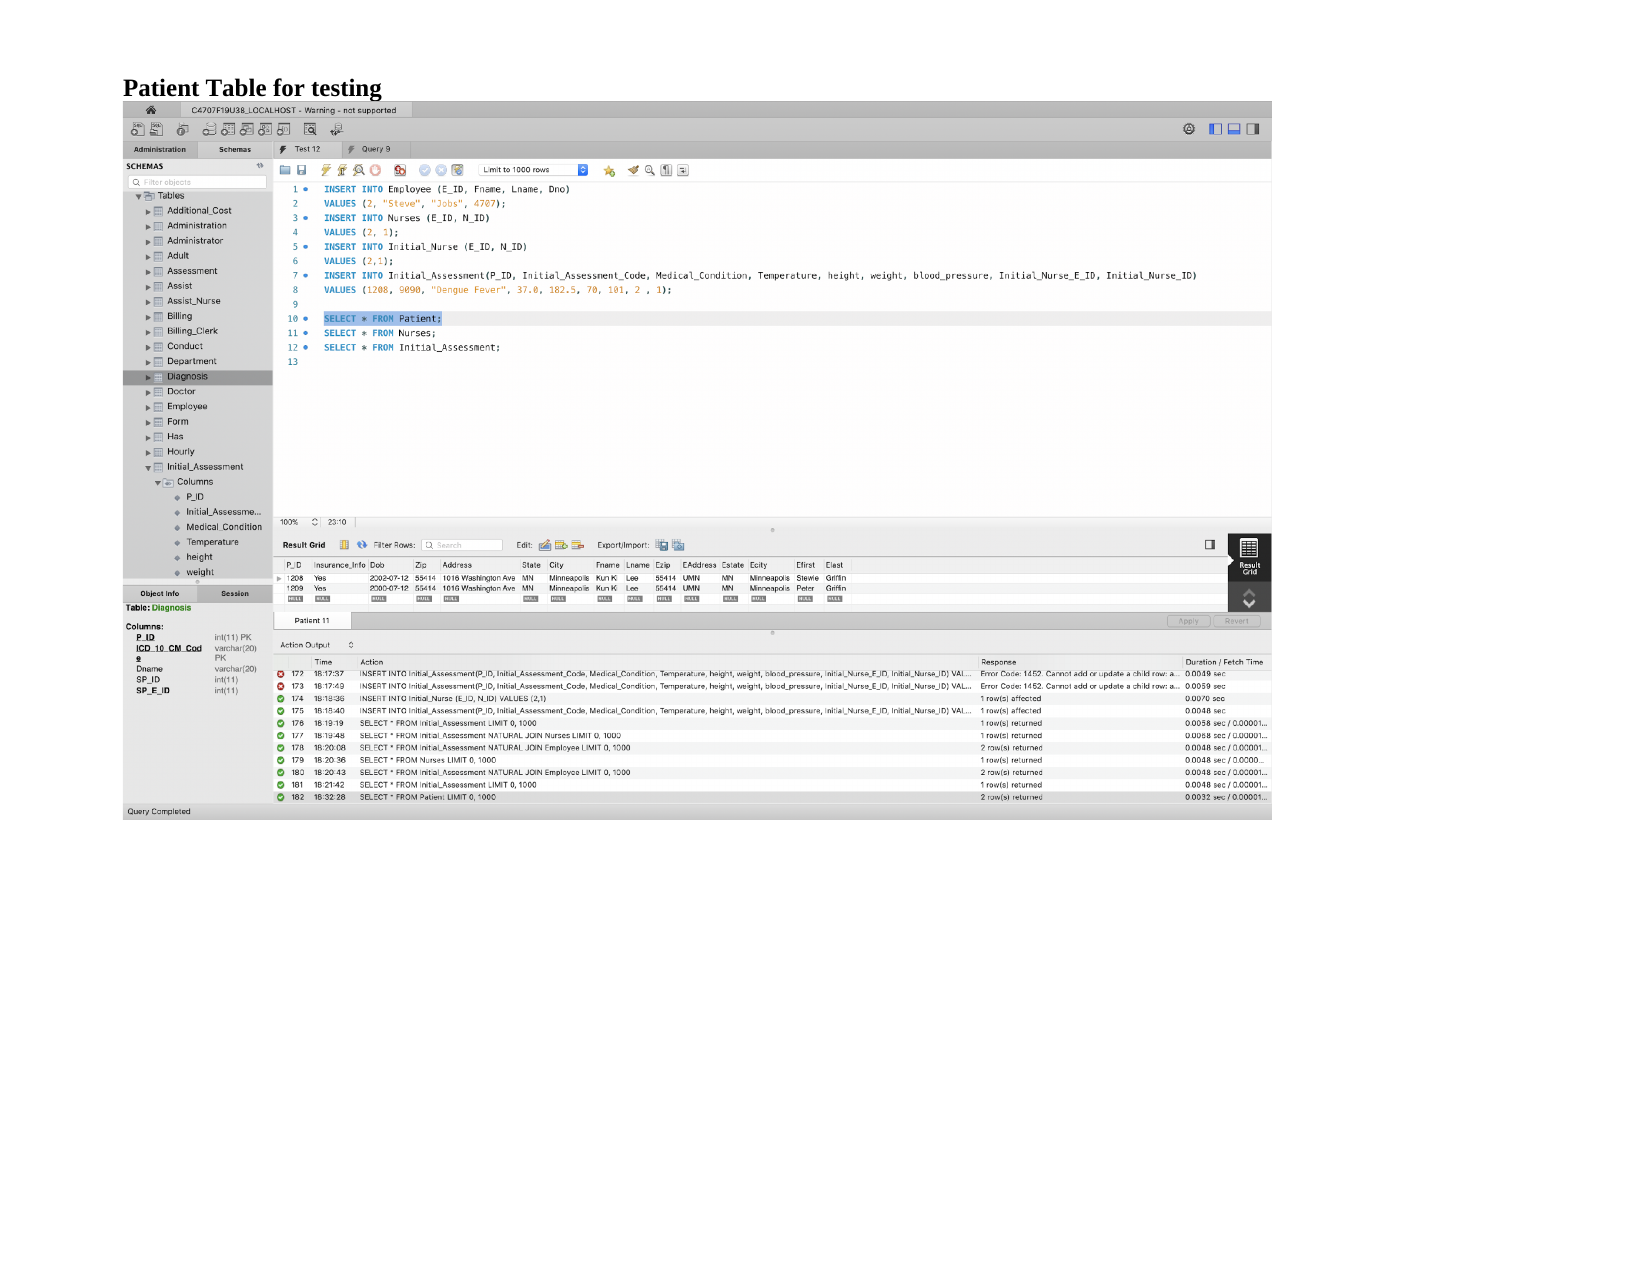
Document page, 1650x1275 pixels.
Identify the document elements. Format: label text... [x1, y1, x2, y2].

picture [122, 101, 1272, 820]
